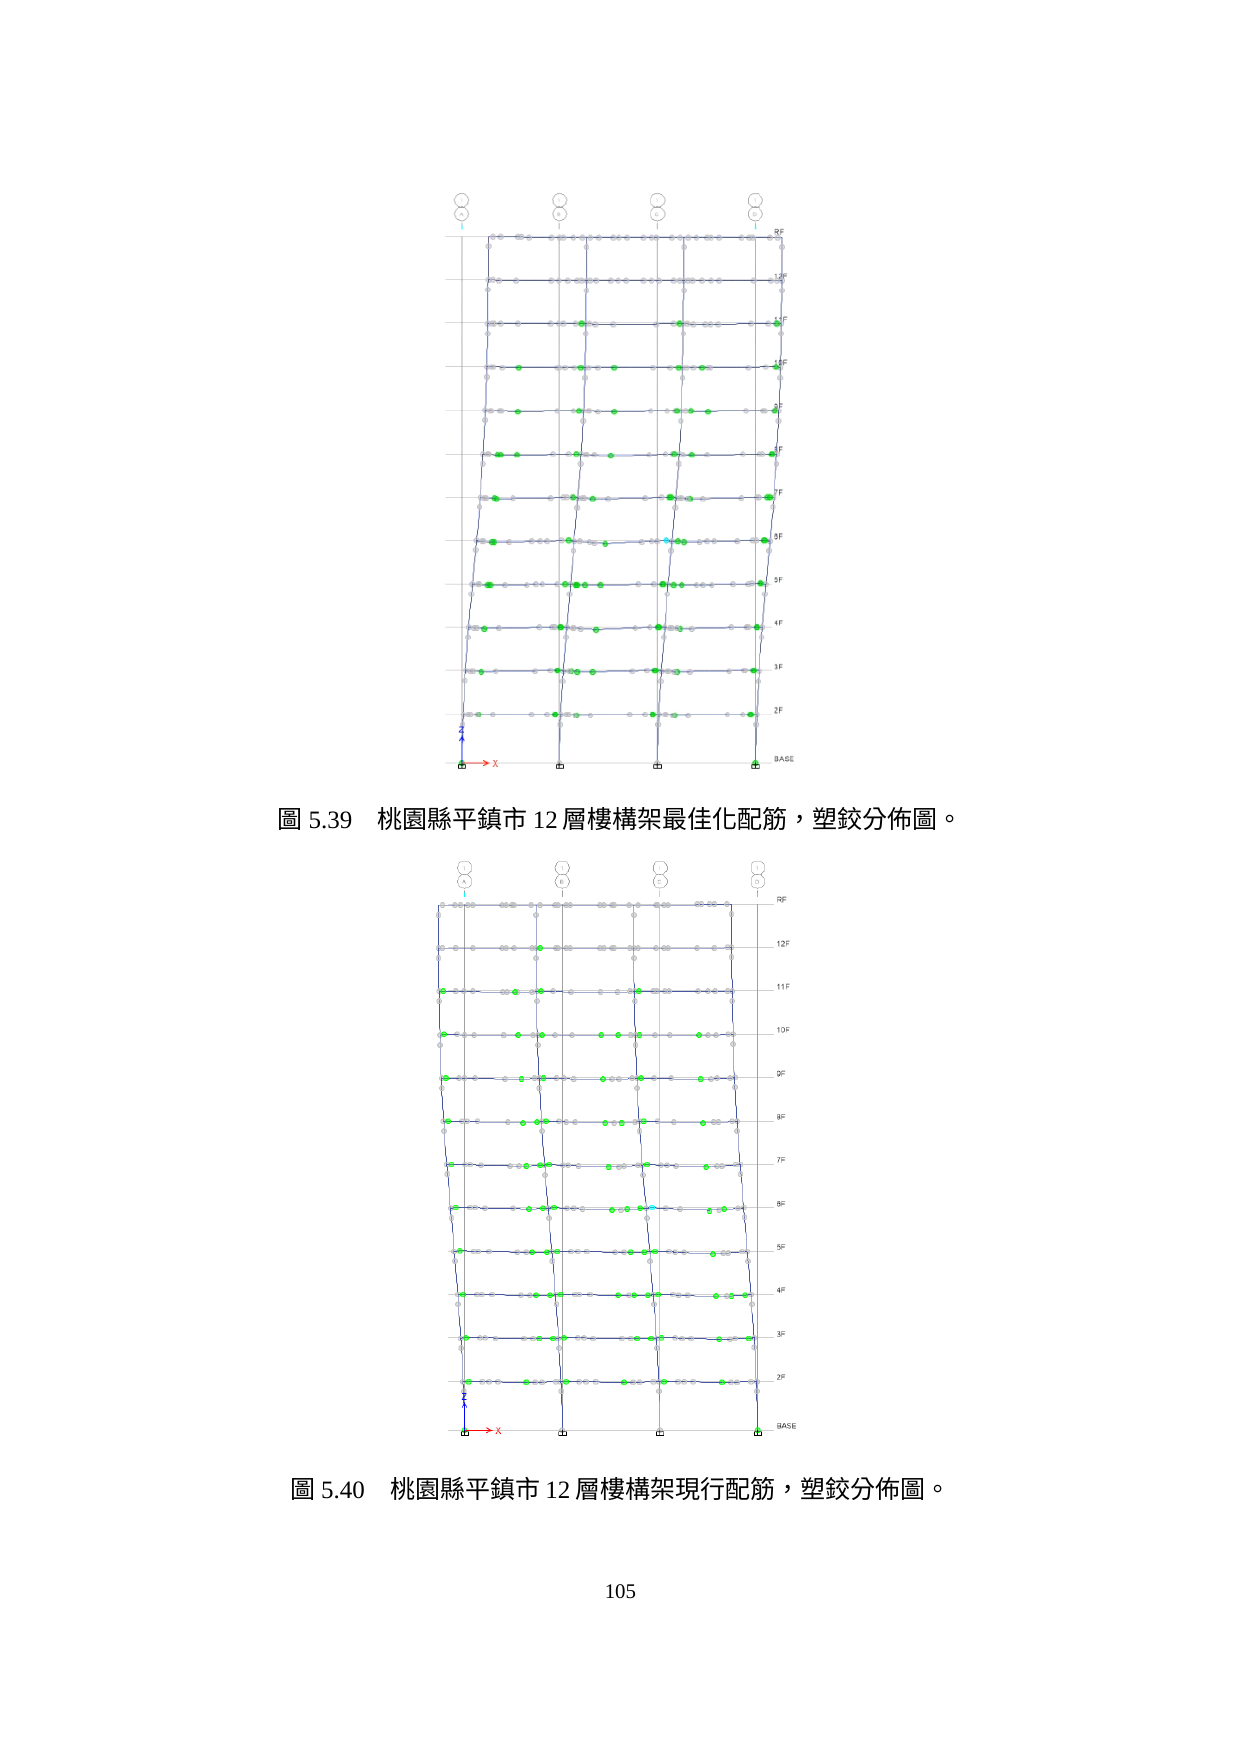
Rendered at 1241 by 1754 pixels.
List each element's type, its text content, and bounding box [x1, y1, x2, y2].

picture [434, 184, 806, 775]
picture [423, 854, 817, 1445]
